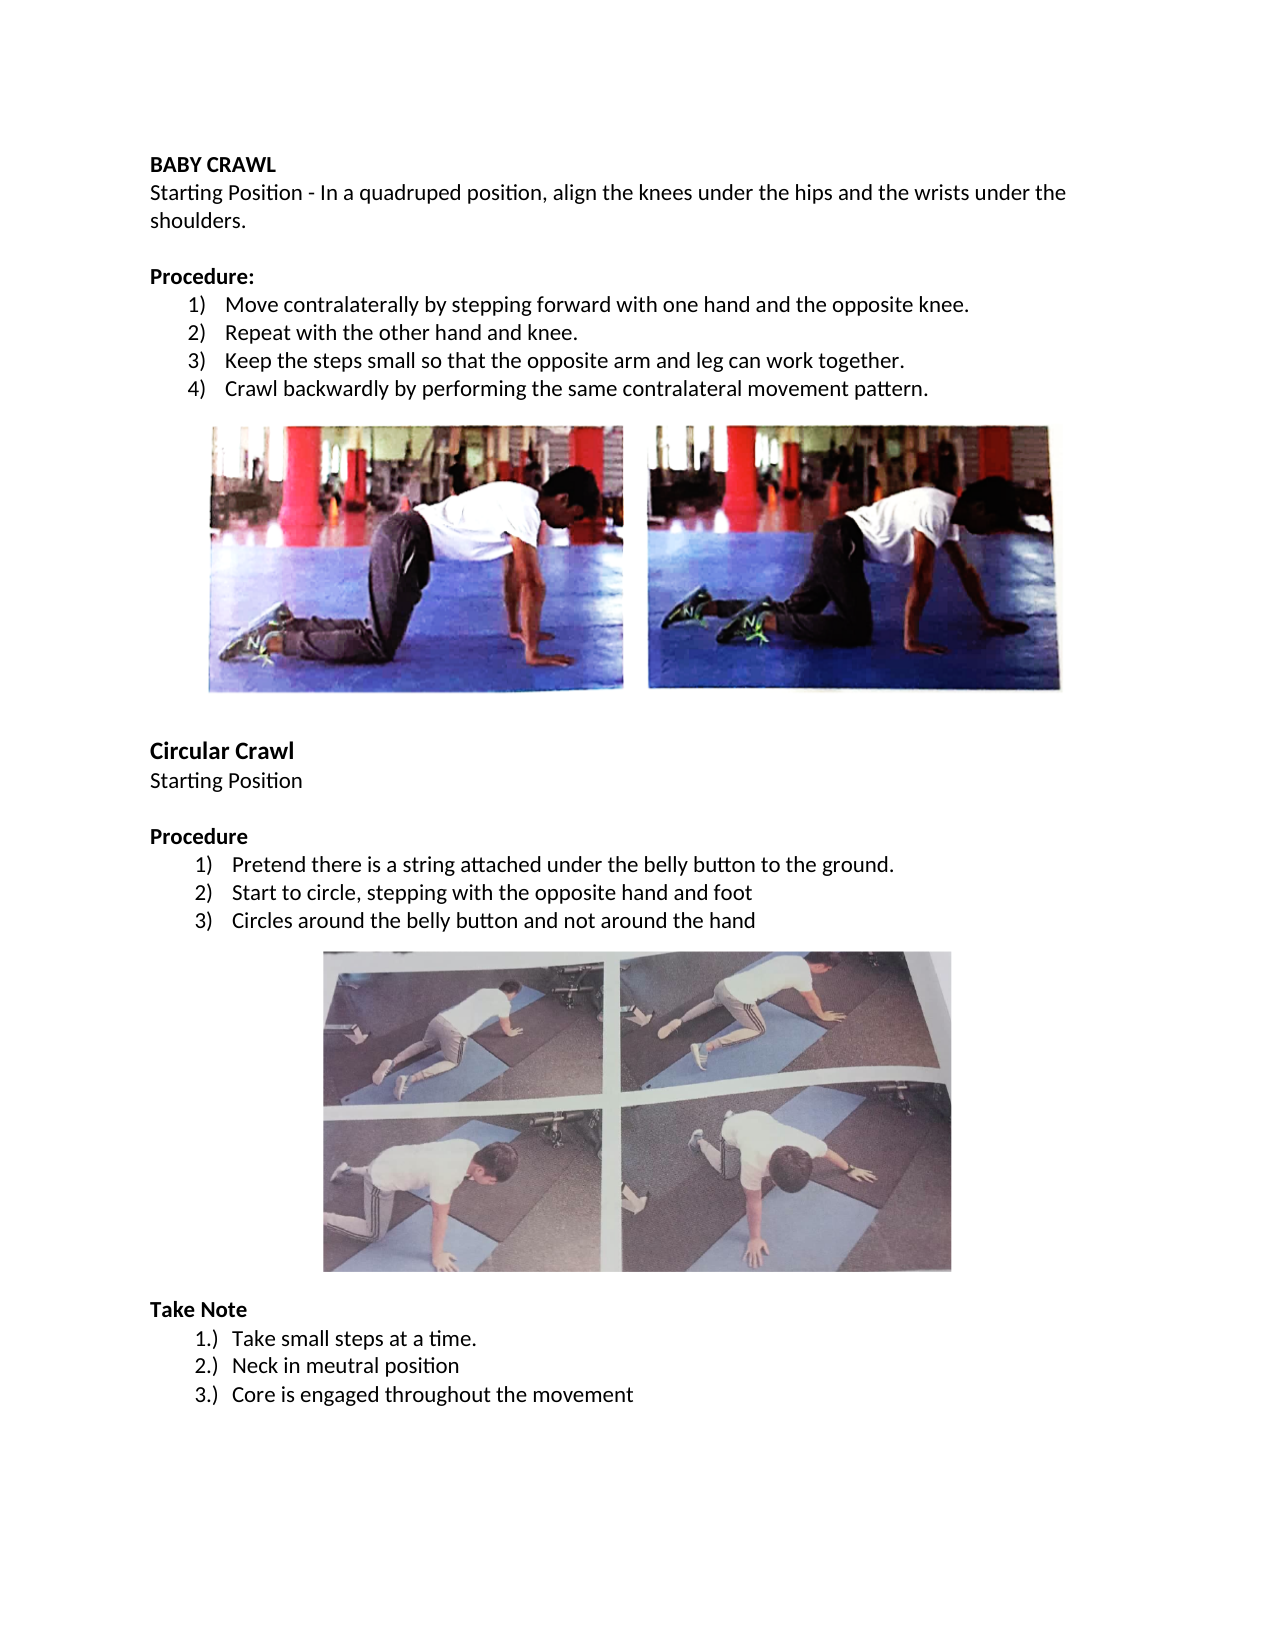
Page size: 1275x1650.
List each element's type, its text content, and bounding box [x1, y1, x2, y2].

list Keep the steps small so that the opposite arm and leg can work together. [187, 346, 1125, 374]
list Move contralaterally by stepping forward with one hand and the opposite knee. [187, 290, 1125, 318]
text Procedure [150, 822, 1125, 850]
text BABY CRAWL [150, 150, 1125, 178]
text Circular Crawl [150, 736, 1125, 766]
text Procedure: [150, 262, 1125, 290]
list Circles around the belly button and not around the hand [194, 906, 1125, 934]
list Repeat with the other hand and knee. [187, 318, 1125, 346]
text Starting Position [150, 766, 1125, 794]
list Core is engaged throughout the movement [194, 1380, 1125, 1408]
text Starting Position - In a quadruped position, align the knees under the hips and the wrists under the shoulders. [150, 178, 1125, 234]
list Pretend there is a string attached under the belly button to the ground. [194, 850, 1125, 878]
picture [307, 934, 968, 1294]
list Neck in meutral position [194, 1352, 1125, 1380]
text Take Note [150, 1296, 1125, 1324]
list Take small steps at a time. [194, 1324, 1125, 1352]
list Start to circle, stepping with the opposite hand and foot [194, 878, 1125, 906]
picture [204, 402, 1071, 706]
list Crawl backwardly by performing the same contralateral movement pattern. [187, 374, 1125, 402]
